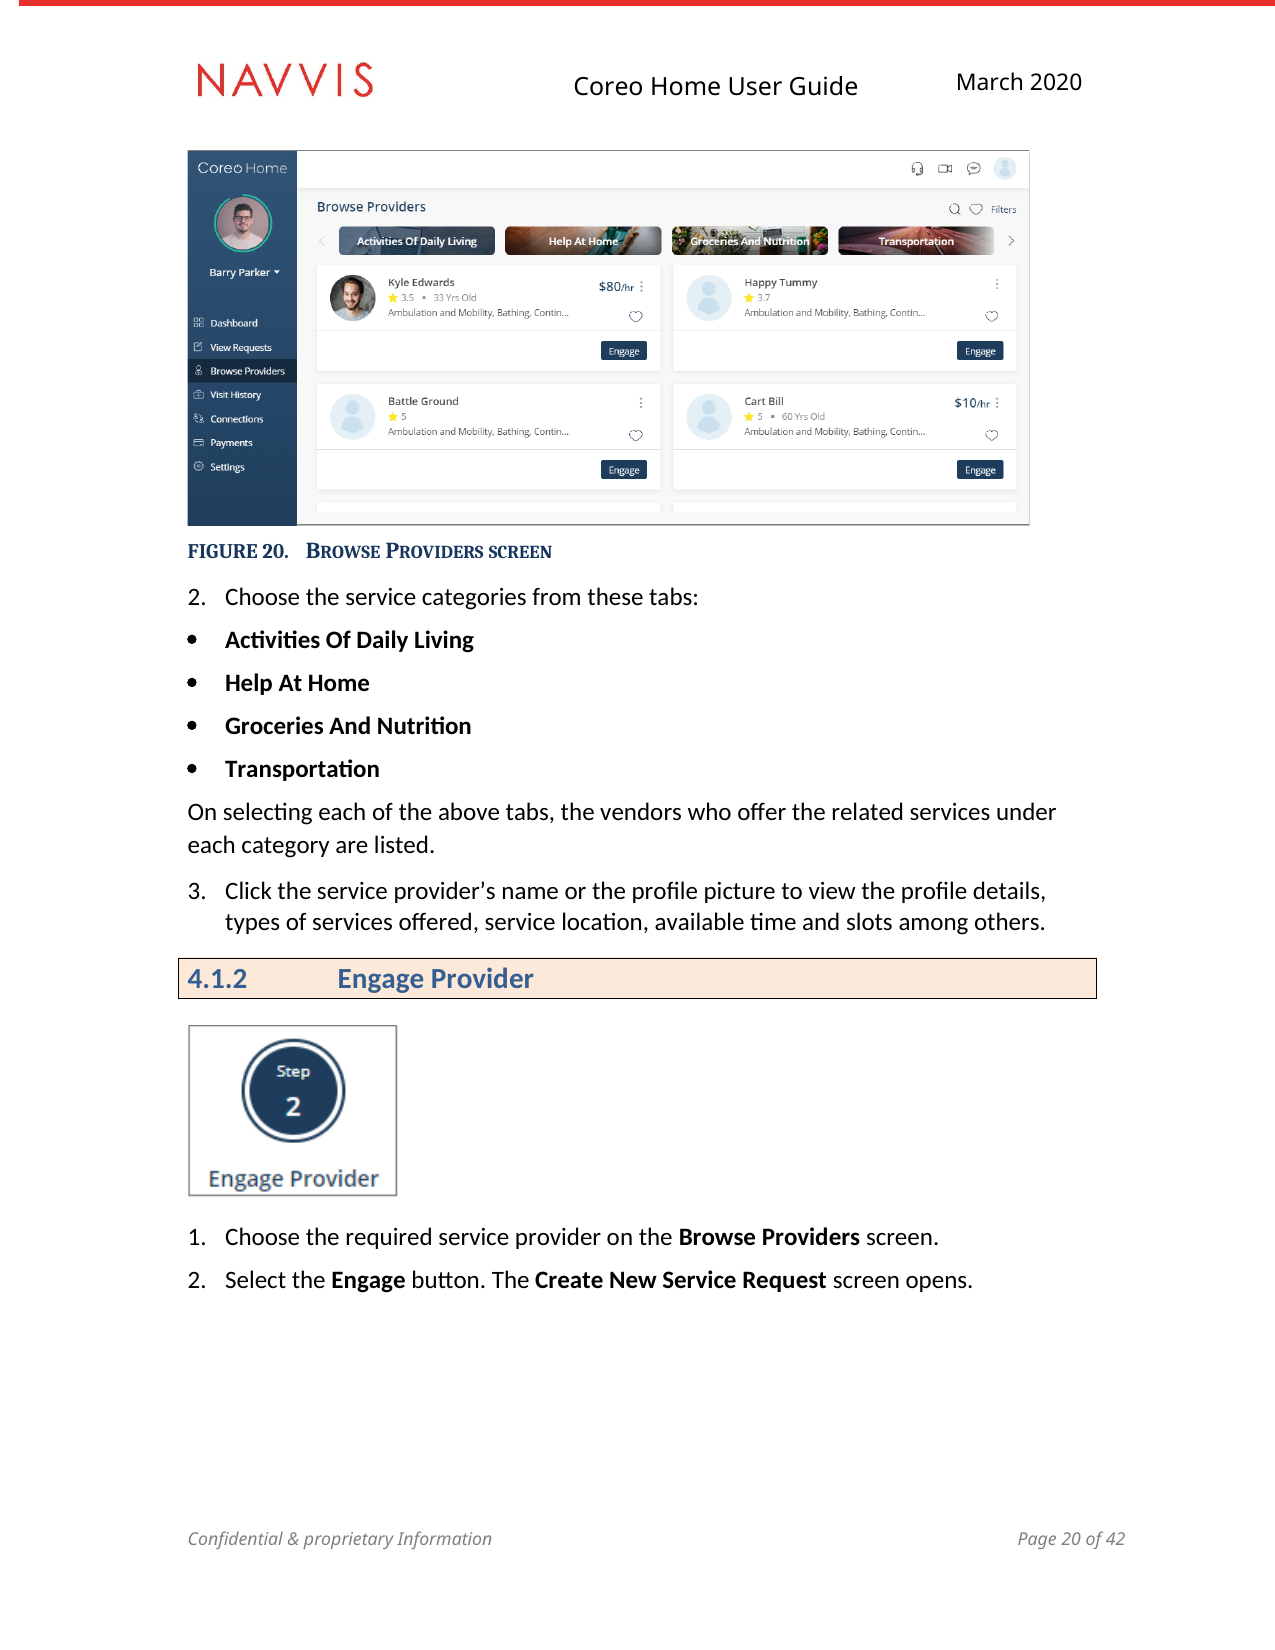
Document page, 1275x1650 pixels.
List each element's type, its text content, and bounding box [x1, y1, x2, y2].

picture [187, 1025, 399, 1198]
text Browse Providers screen [187, 538, 1087, 564]
list Select the Engage button. The Create New Service Request screen opens. [187, 1264, 1087, 1294]
picture [187, 150, 1030, 526]
subtitle Engage Provider [179, 959, 1096, 998]
text On selecting each of the above tabs, the vendors who offer the related services under each category are listed. [187, 796, 1087, 860]
list Choose the service categories from these tabs: [187, 581, 1087, 611]
list Transportation [187, 753, 1087, 783]
list Click the service provider’s name or the profile picture to view the profile details, types of services offered, service location, available time and slots among others. [187, 876, 1087, 937]
picture [187, 55, 383, 104]
list Choose the required service provider on the Browse Providers screen. [187, 1221, 1087, 1251]
list Activities Of Daily Living [187, 624, 1087, 654]
list Groceries And Nutrition [187, 710, 1087, 740]
list Help At Home [187, 667, 1087, 697]
